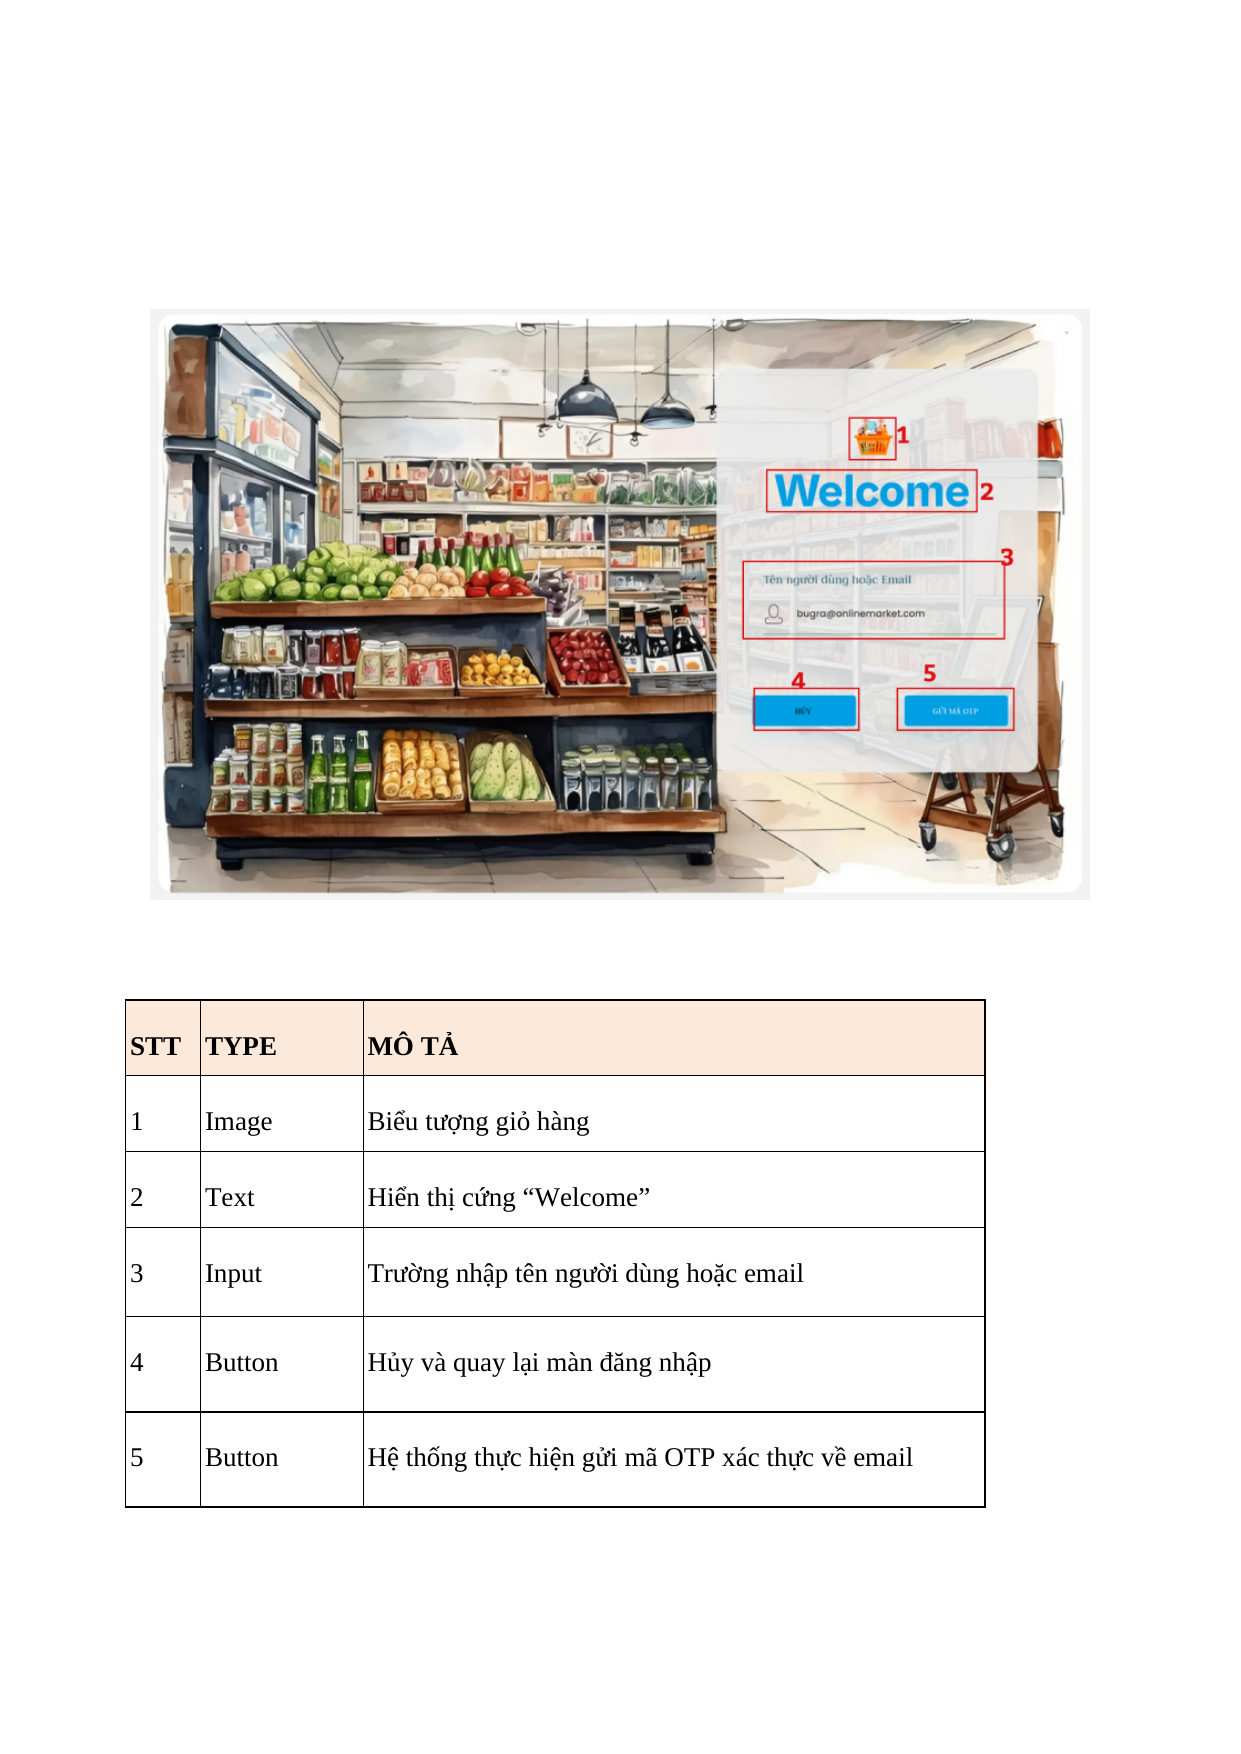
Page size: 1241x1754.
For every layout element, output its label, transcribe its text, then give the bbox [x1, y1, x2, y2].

table_cell Button [201, 1413, 363, 1506]
table_header MÔ TẢ [364, 1001, 984, 1075]
table_cell 2 [126, 1152, 200, 1227]
table_header TYPE [201, 1001, 363, 1075]
table_cell 4 [126, 1317, 200, 1411]
table_cell Input [201, 1228, 363, 1316]
table_cell Biểu tượng giỏ hàng [364, 1076, 984, 1151]
table_cell 5 [126, 1413, 200, 1506]
table_cell Text [201, 1152, 363, 1227]
picture [150, 309, 1091, 900]
table_cell Hiển thị cứng “Welcome” [364, 1152, 984, 1227]
table_cell Trường nhập tên người dùng hoặc email [364, 1228, 984, 1316]
table_cell Hệ thống thực hiện gửi mã OTP xác thực về email [364, 1413, 984, 1506]
table_cell Image [201, 1076, 363, 1151]
table_cell 3 [126, 1228, 200, 1316]
table_header STT [126, 1001, 200, 1075]
table_cell 1 [126, 1076, 200, 1151]
table_cell Hủy và quay lại màn đăng nhập [364, 1317, 984, 1411]
table_cell Button [201, 1317, 363, 1411]
